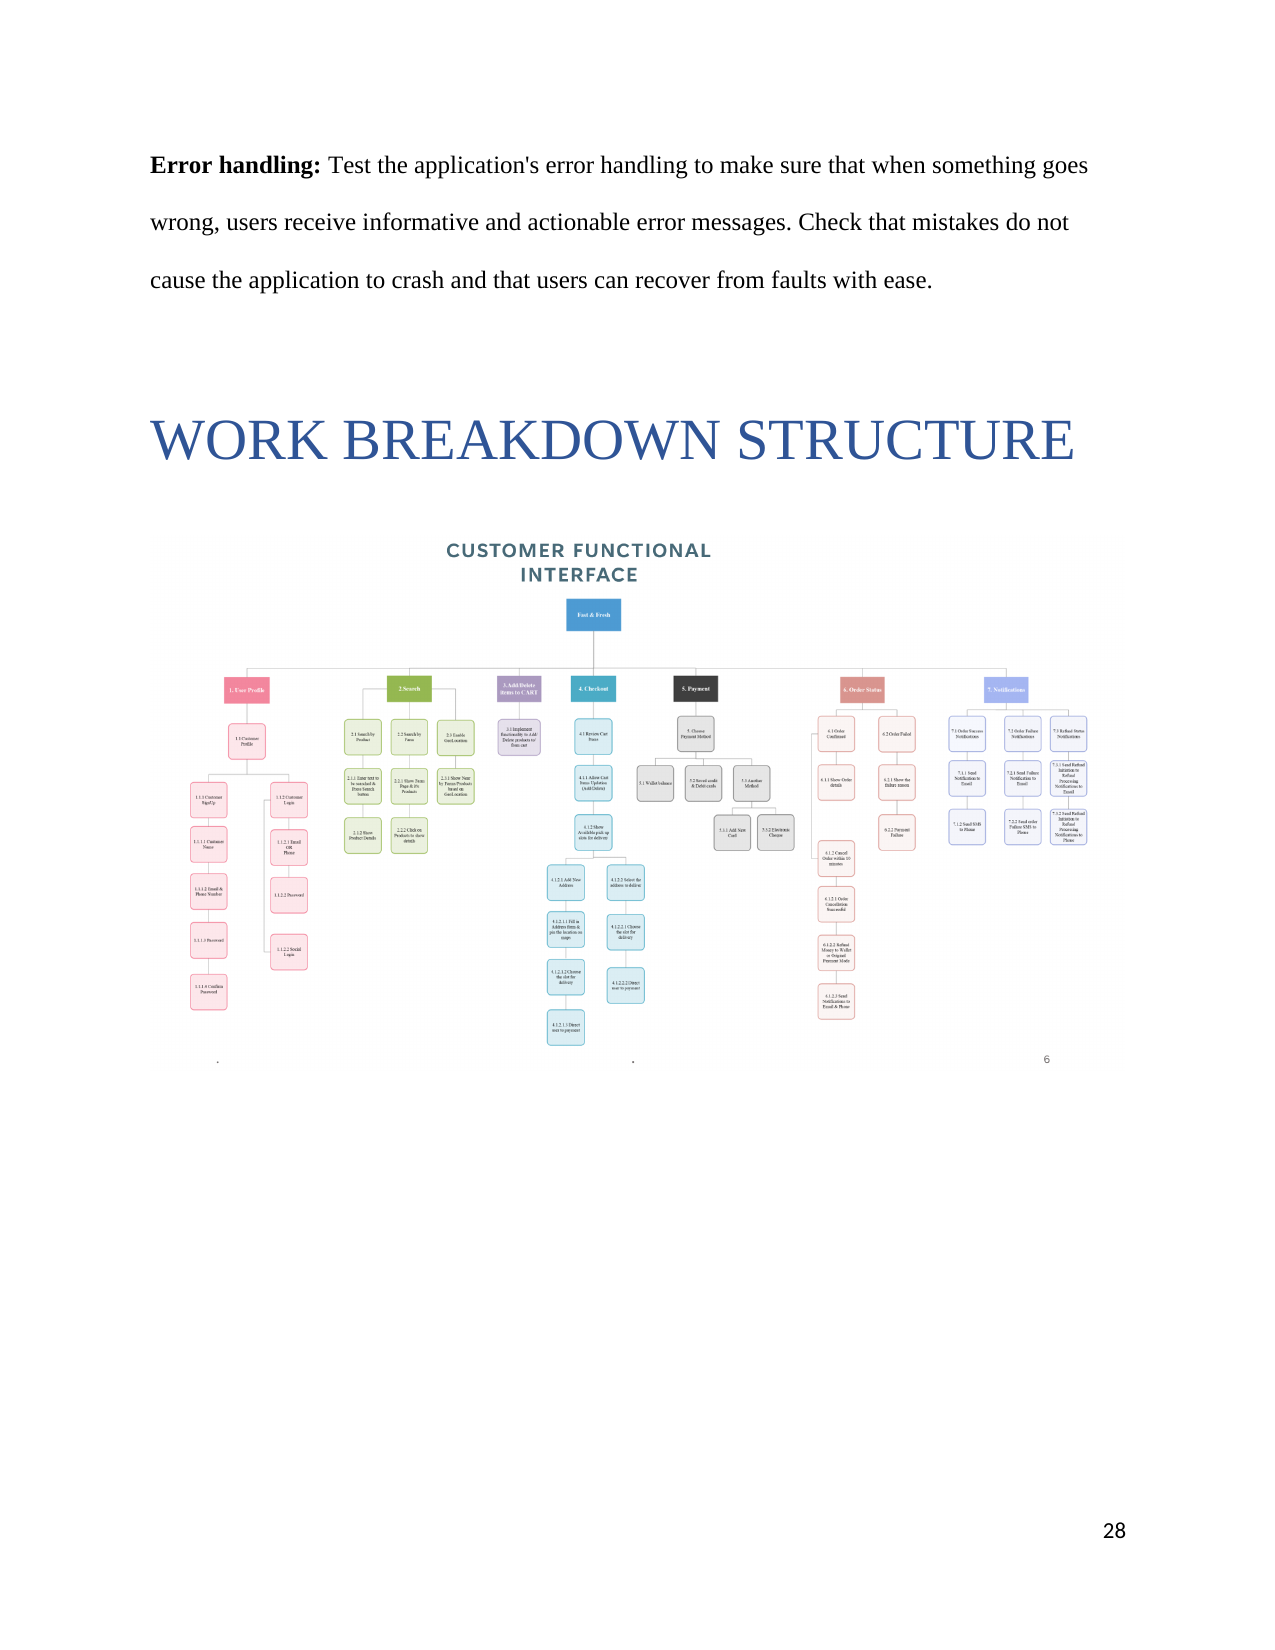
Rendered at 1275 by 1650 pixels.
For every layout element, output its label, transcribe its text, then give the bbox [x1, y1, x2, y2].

picture [150, 535, 1125, 1071]
text Error handling: Test the application's error handling to make sure that when something goes wrong, users receive informative and actionable error messages. Check that mistakes do not cause the application to crash and that users can recover from faults with ease. [150, 150, 1125, 294]
subtitle WORK BREAKDOWN STRUCTURE [150, 405, 1125, 472]
